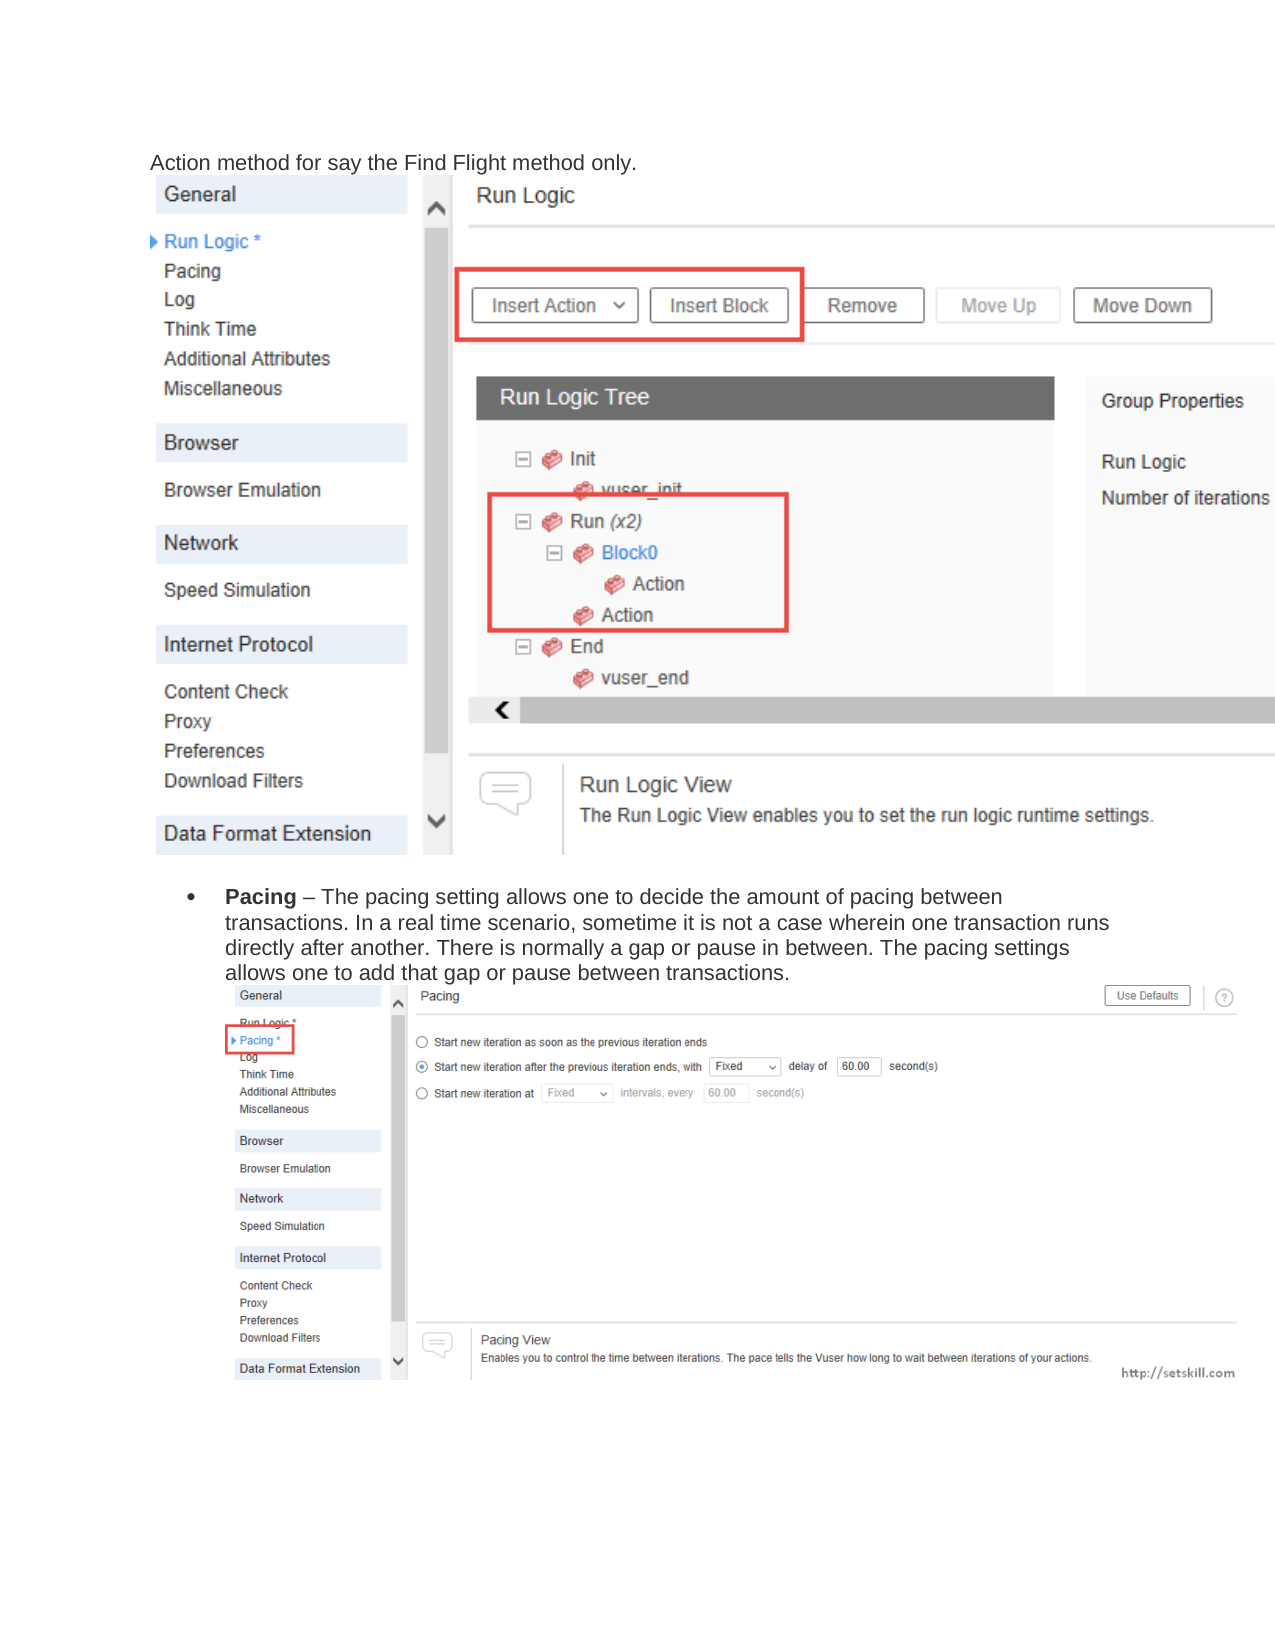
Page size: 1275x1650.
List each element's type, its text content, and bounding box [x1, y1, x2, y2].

text You can also add more Action methods and more blocks if required. This is only if you wish to logically segregate the script for maintenance purposes. For example you could create a separate Action method for say the Find Flight method only. [150, 150, 1125, 175]
picture [150, 175, 1275, 855]
picture [225, 985, 1238, 1380]
